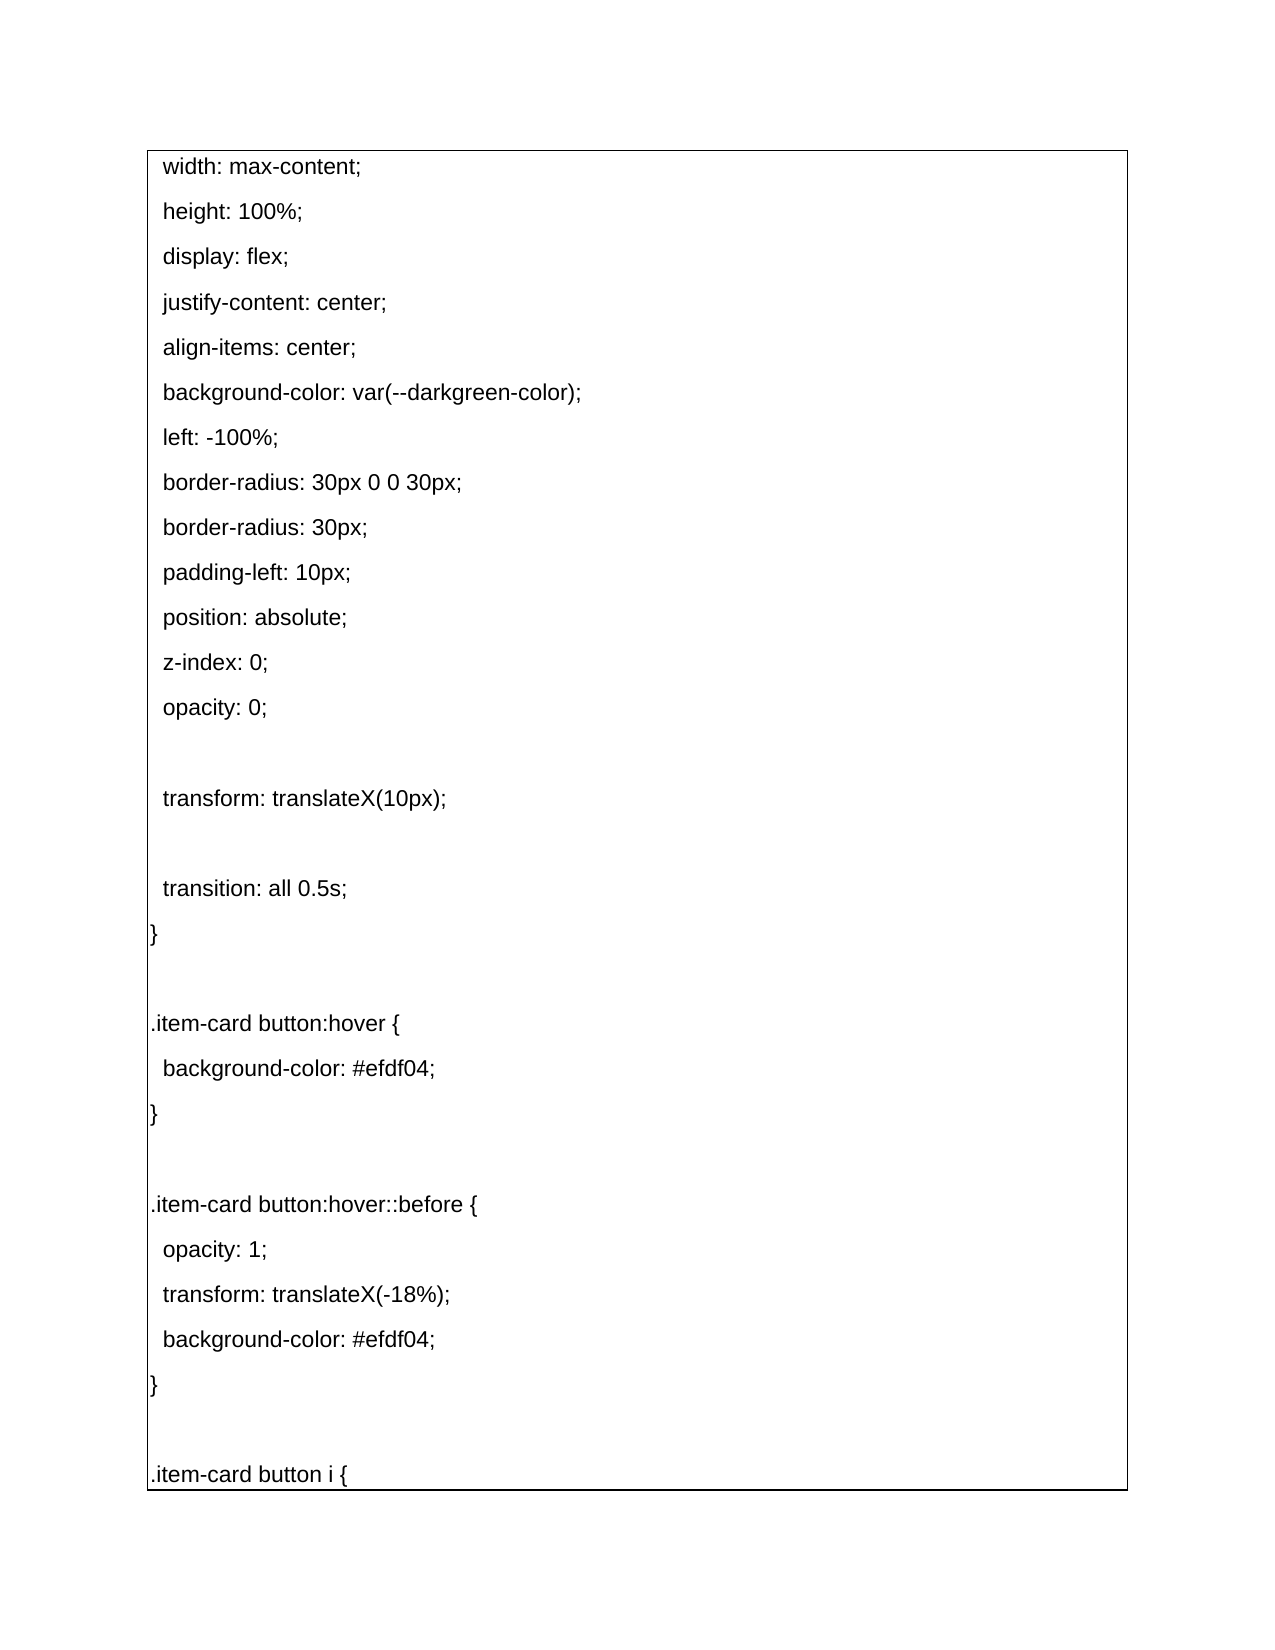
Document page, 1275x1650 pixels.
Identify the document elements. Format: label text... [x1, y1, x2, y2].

text display: flex; [148, 240, 1127, 270]
text background-color: var(--darkgreen-color); [148, 376, 1127, 405]
text transform: translateX(-18%); [148, 1278, 1127, 1307]
text transition: all 0.5s; [148, 872, 1127, 901]
text opacity: 0; [148, 691, 1127, 721]
text } [148, 1097, 1127, 1127]
text } [148, 917, 1127, 946]
text align-items: center; [148, 330, 1127, 360]
text } [148, 1368, 1127, 1397]
text .item-card button i { [148, 1458, 1127, 1489]
text position: absolute; [148, 601, 1127, 631]
text opacity: 1; [148, 1232, 1127, 1262]
text z-index: 0; [148, 646, 1127, 676]
text .item-card button:hover { [148, 1007, 1127, 1036]
text background-color: #efdf04; [148, 1323, 1127, 1352]
text background-color: #efdf04; [148, 1052, 1127, 1082]
text justify-content: center; [148, 285, 1127, 315]
text width: max-content; [148, 151, 1127, 179]
text left: -100%; [148, 421, 1127, 450]
text height: 100%; [148, 195, 1127, 224]
text border-radius: 30px 0 0 30px; [148, 466, 1127, 495]
text border-radius: 30px; [148, 511, 1127, 540]
text .item-card button:hover::before { [148, 1187, 1127, 1217]
text transform: translateX(10px); [148, 781, 1127, 811]
text padding-left: 10px; [148, 556, 1127, 585]
